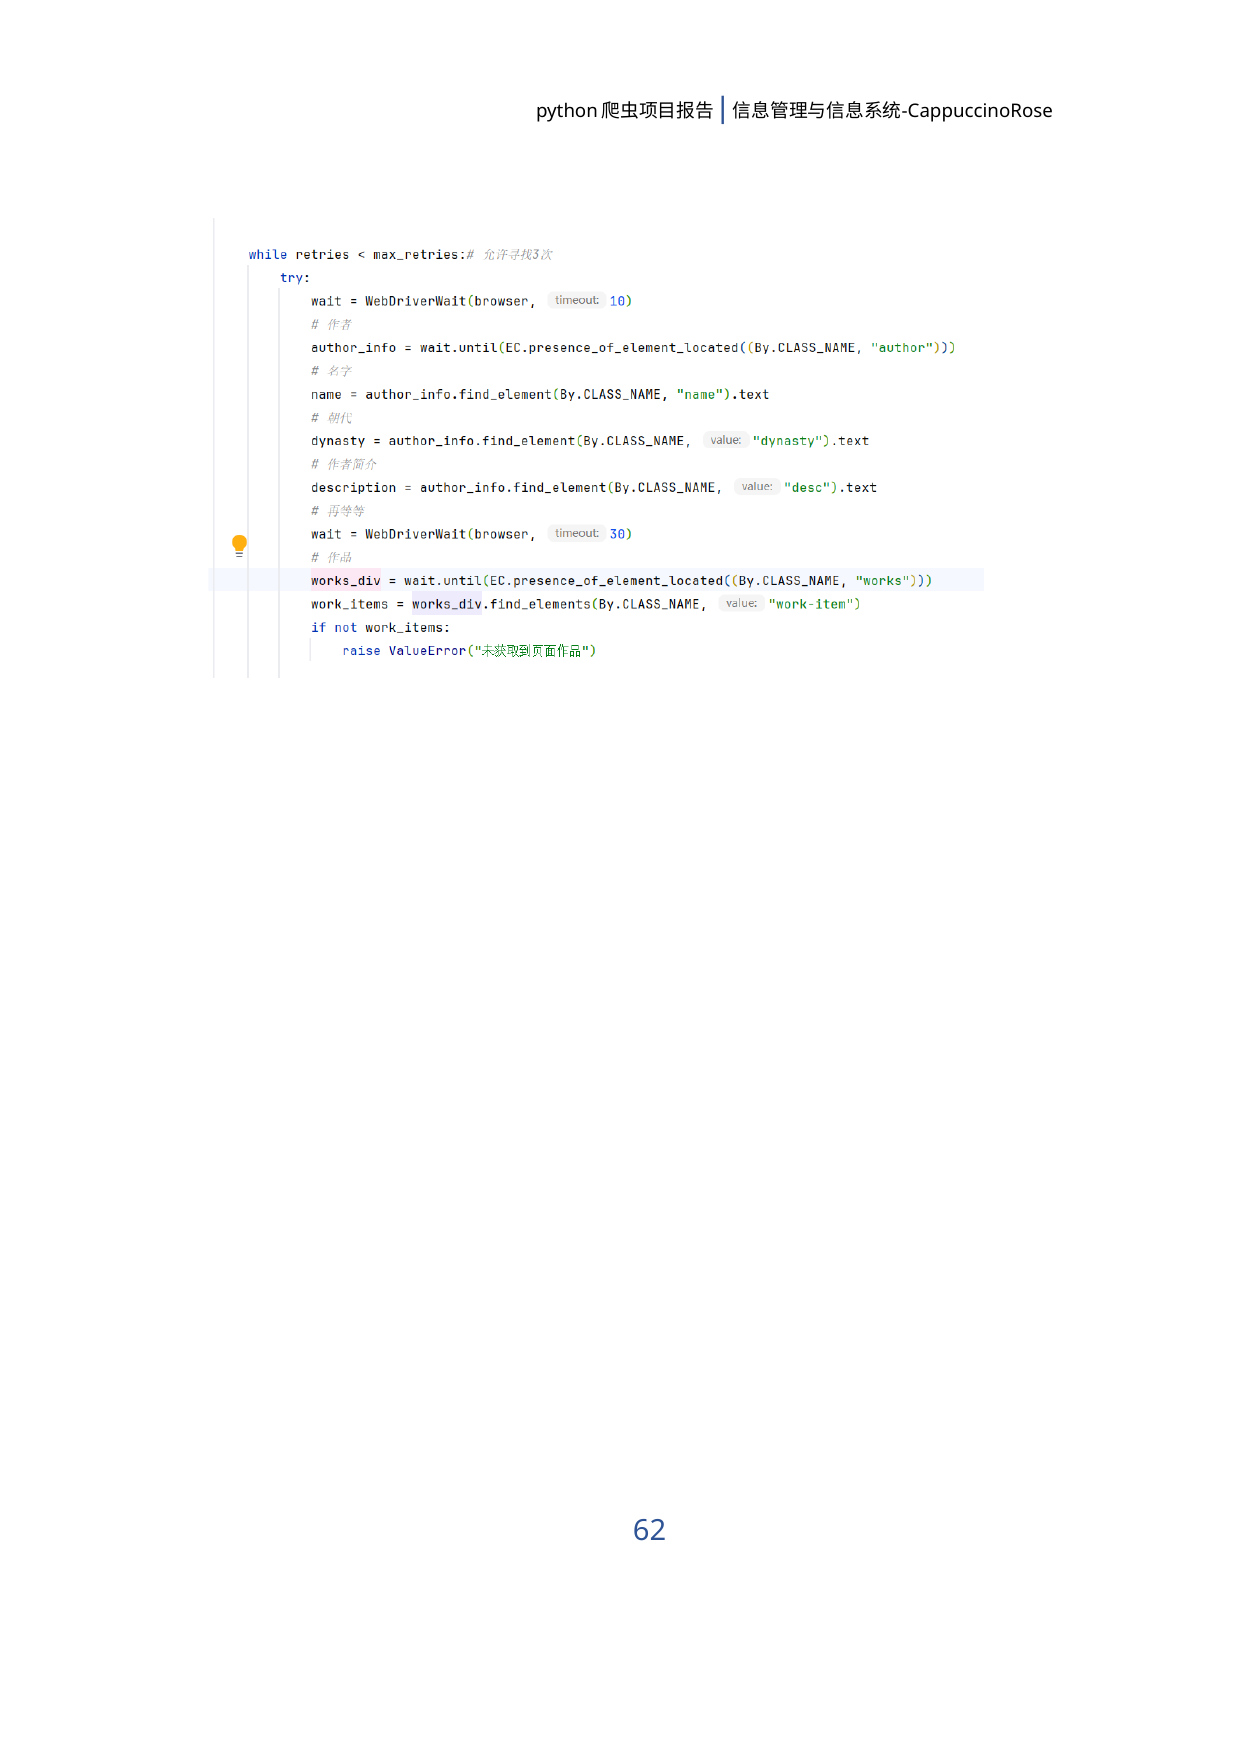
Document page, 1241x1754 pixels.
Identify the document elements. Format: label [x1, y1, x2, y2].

picture [208, 218, 984, 678]
